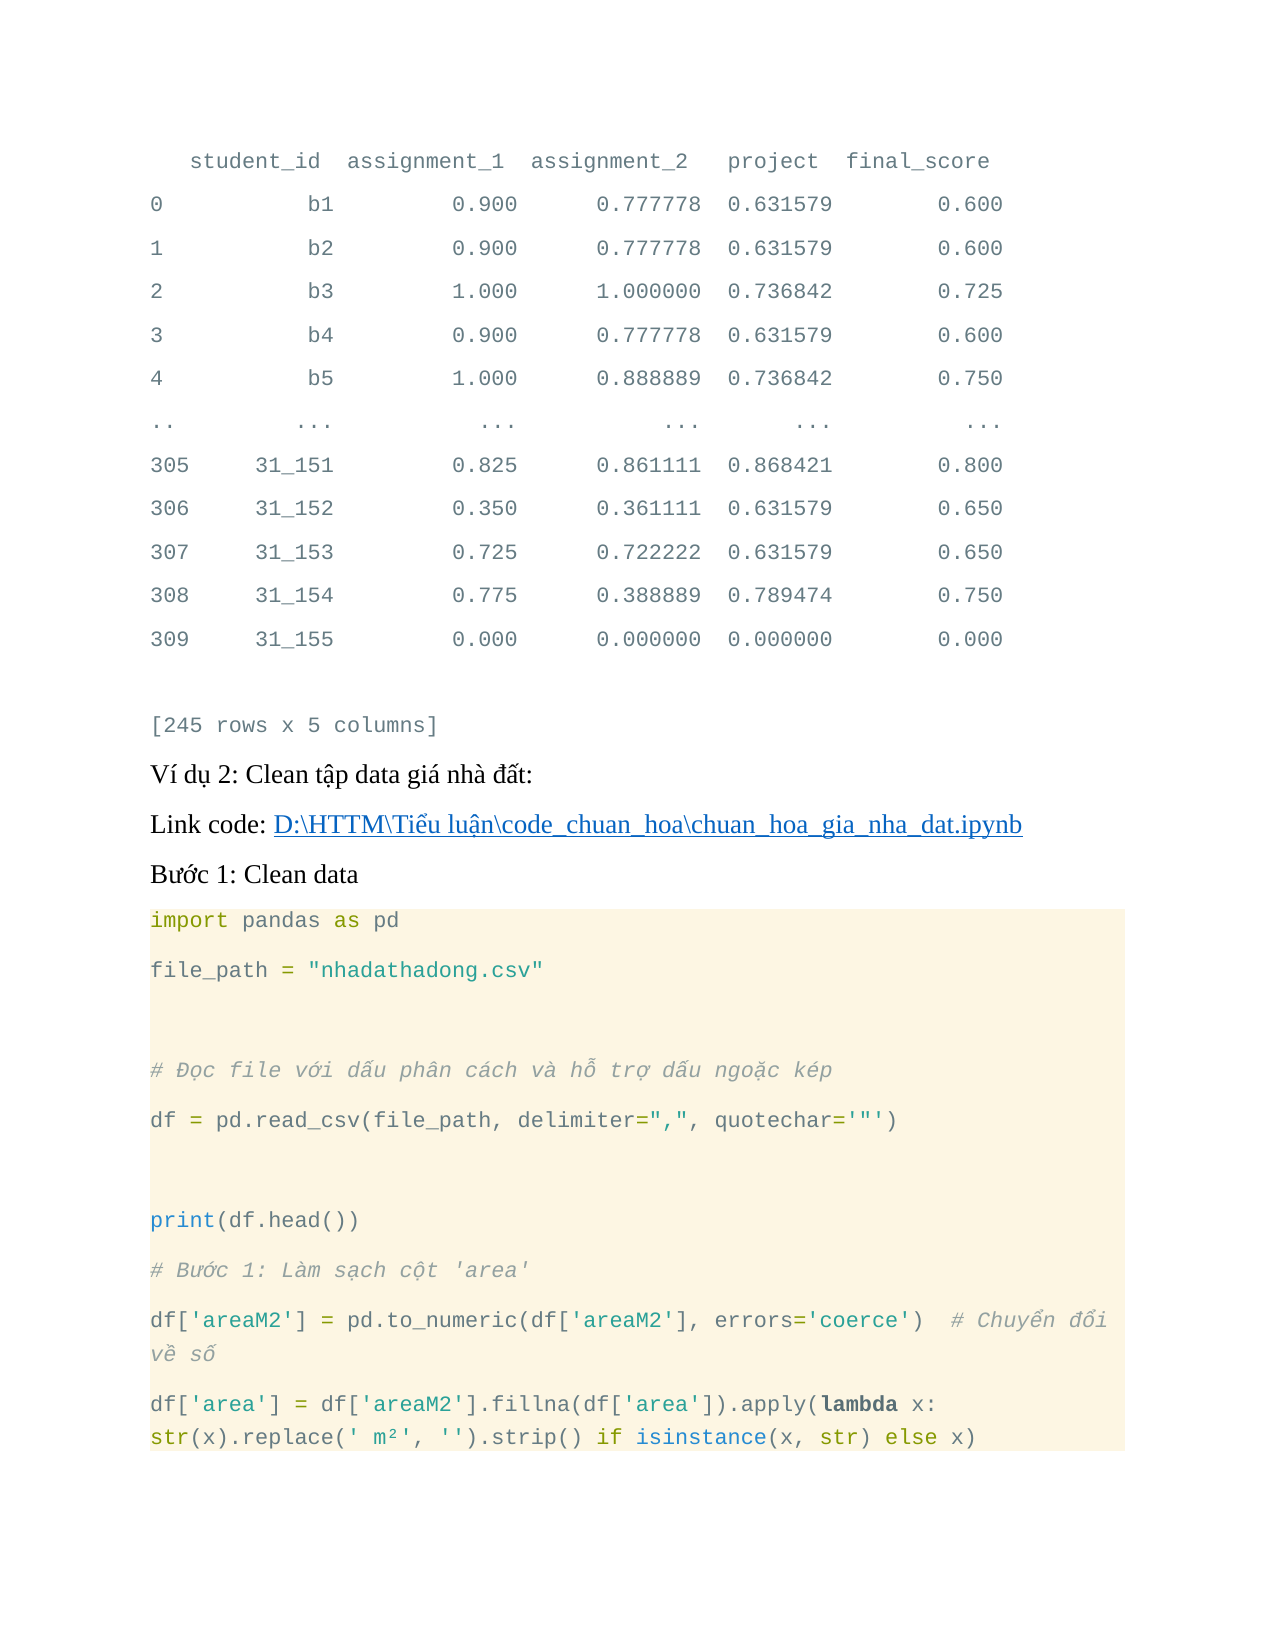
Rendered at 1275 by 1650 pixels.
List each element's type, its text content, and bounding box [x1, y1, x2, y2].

text student_id assignment_1 assignment_2 project final_score [150, 150, 1125, 175]
text 3 b4 0.900 0.777778 0.631579 0.600 [150, 324, 1125, 348]
text df = pd.read_csv(file_path, delimiter=",", quotechar='"') [150, 1109, 1125, 1134]
text .. ... ... ... ... ... [150, 411, 1125, 435]
text Bước 1: Clean data [150, 858, 1125, 890]
text 4 b5 1.000 0.888889 0.736842 0.750 [150, 367, 1125, 392]
text Link code: D:\HTTM\Tiểu luận\code_chuan_hoa\chuan_hoa_gia_nha_dat.ipynb [150, 808, 1125, 839]
text df['areaM2'] = pd.to_numeric(df['areaM2'], errors='coerce') # Chuyển đổi về số [150, 1309, 1125, 1368]
text # Bước 1: Làm sạch cột 'area' [150, 1259, 1125, 1284]
text 309 31_155 0.000 0.000000 0.000000 0.000 [150, 628, 1125, 653]
text 2 b3 1.000 1.000000 0.736842 0.725 [150, 280, 1125, 305]
text 1 b2 0.900 0.777778 0.631579 0.600 [150, 237, 1125, 262]
text print(df.head()) [150, 1209, 1125, 1234]
text 307 31_153 0.725 0.722222 0.631579 0.650 [150, 541, 1125, 566]
text # Đọc file với dấu phân cách và hỗ trợ dấu ngoặc kép [150, 1059, 1125, 1084]
text 306 31_152 0.350 0.361111 0.631579 0.650 [150, 497, 1125, 522]
text [245 rows x 5 columns] [150, 715, 1125, 739]
text 305 31_151 0.825 0.861111 0.868421 0.800 [150, 454, 1125, 479]
text Ví dụ 2: Clean tập data giá nhà đất: [150, 758, 1125, 789]
text 0 b1 0.900 0.777778 0.631579 0.600 [150, 193, 1125, 218]
text import pandas as pd [150, 909, 1125, 933]
text 308 31_154 0.775 0.388889 0.789474 0.750 [150, 584, 1125, 609]
text df['area'] = df['areaM2'].fillna(df['area']).apply(lambda x: str(x).replace(' m²', '').strip() if isinstance(x, str) else x) [150, 1393, 1125, 1451]
text file_path = "nhadathadong.csv" [150, 959, 1125, 984]
